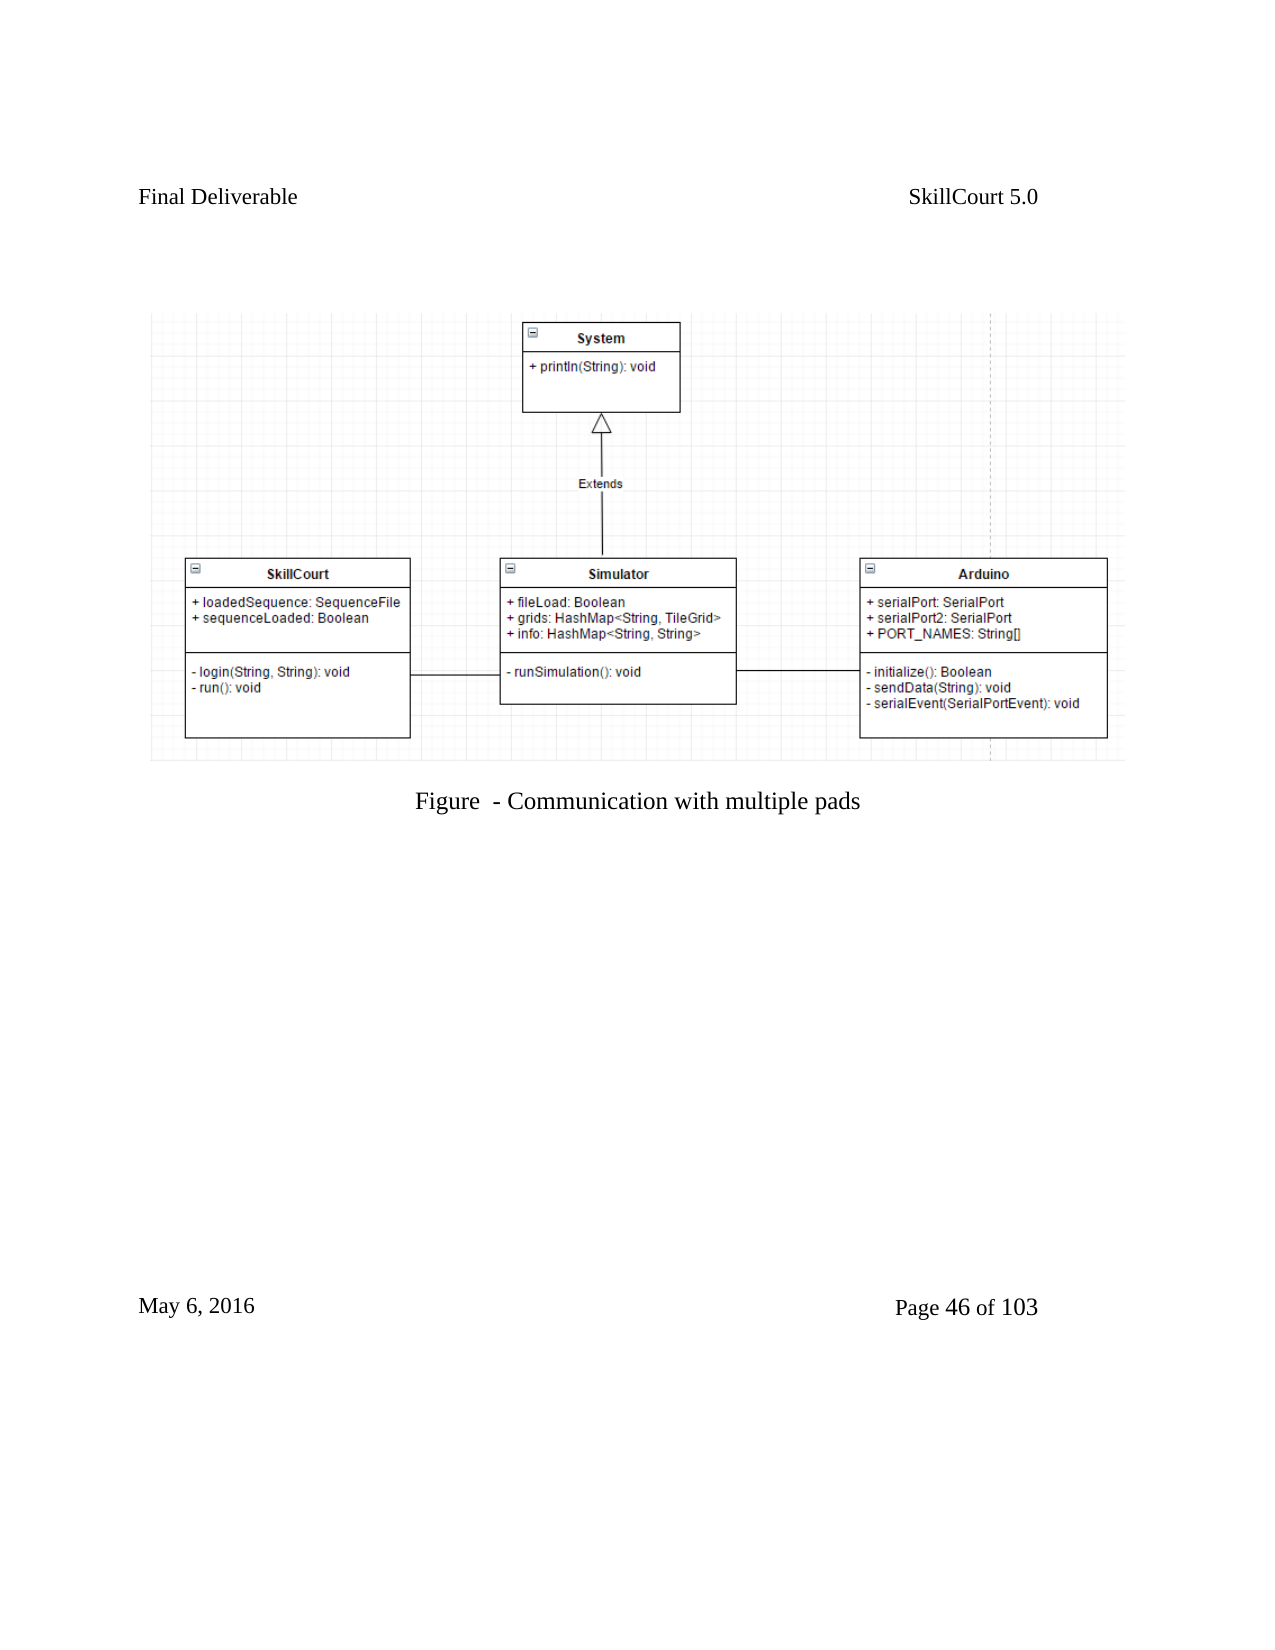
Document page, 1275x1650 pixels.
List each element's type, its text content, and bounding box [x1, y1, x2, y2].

picture [150, 313, 1125, 761]
text Figure - Communication with multiple pads [150, 786, 1125, 815]
